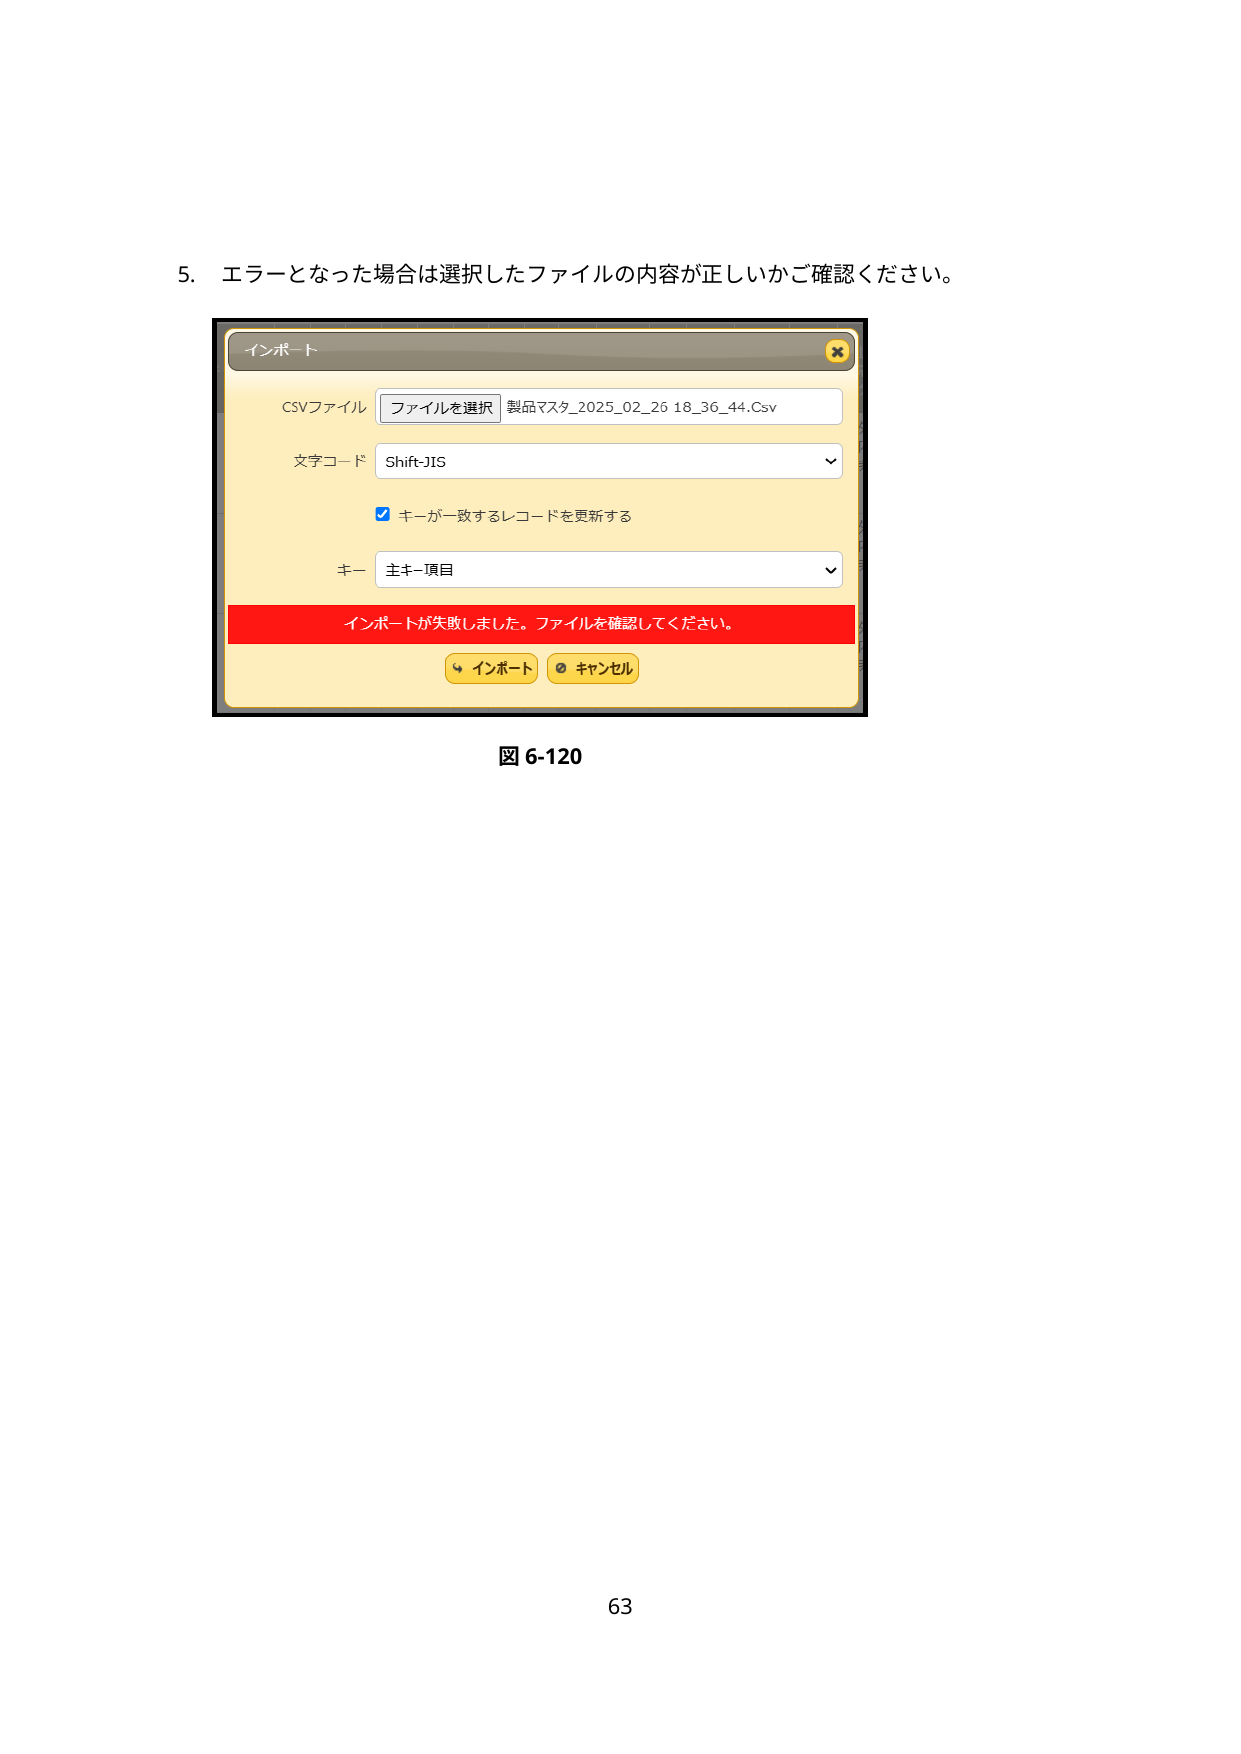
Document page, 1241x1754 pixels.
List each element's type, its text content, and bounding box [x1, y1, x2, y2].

list エラーとなった場合は選択したファイルの内容が正しいかご確認ください。 [177, 254, 1063, 292]
picture [217, 322, 863, 713]
